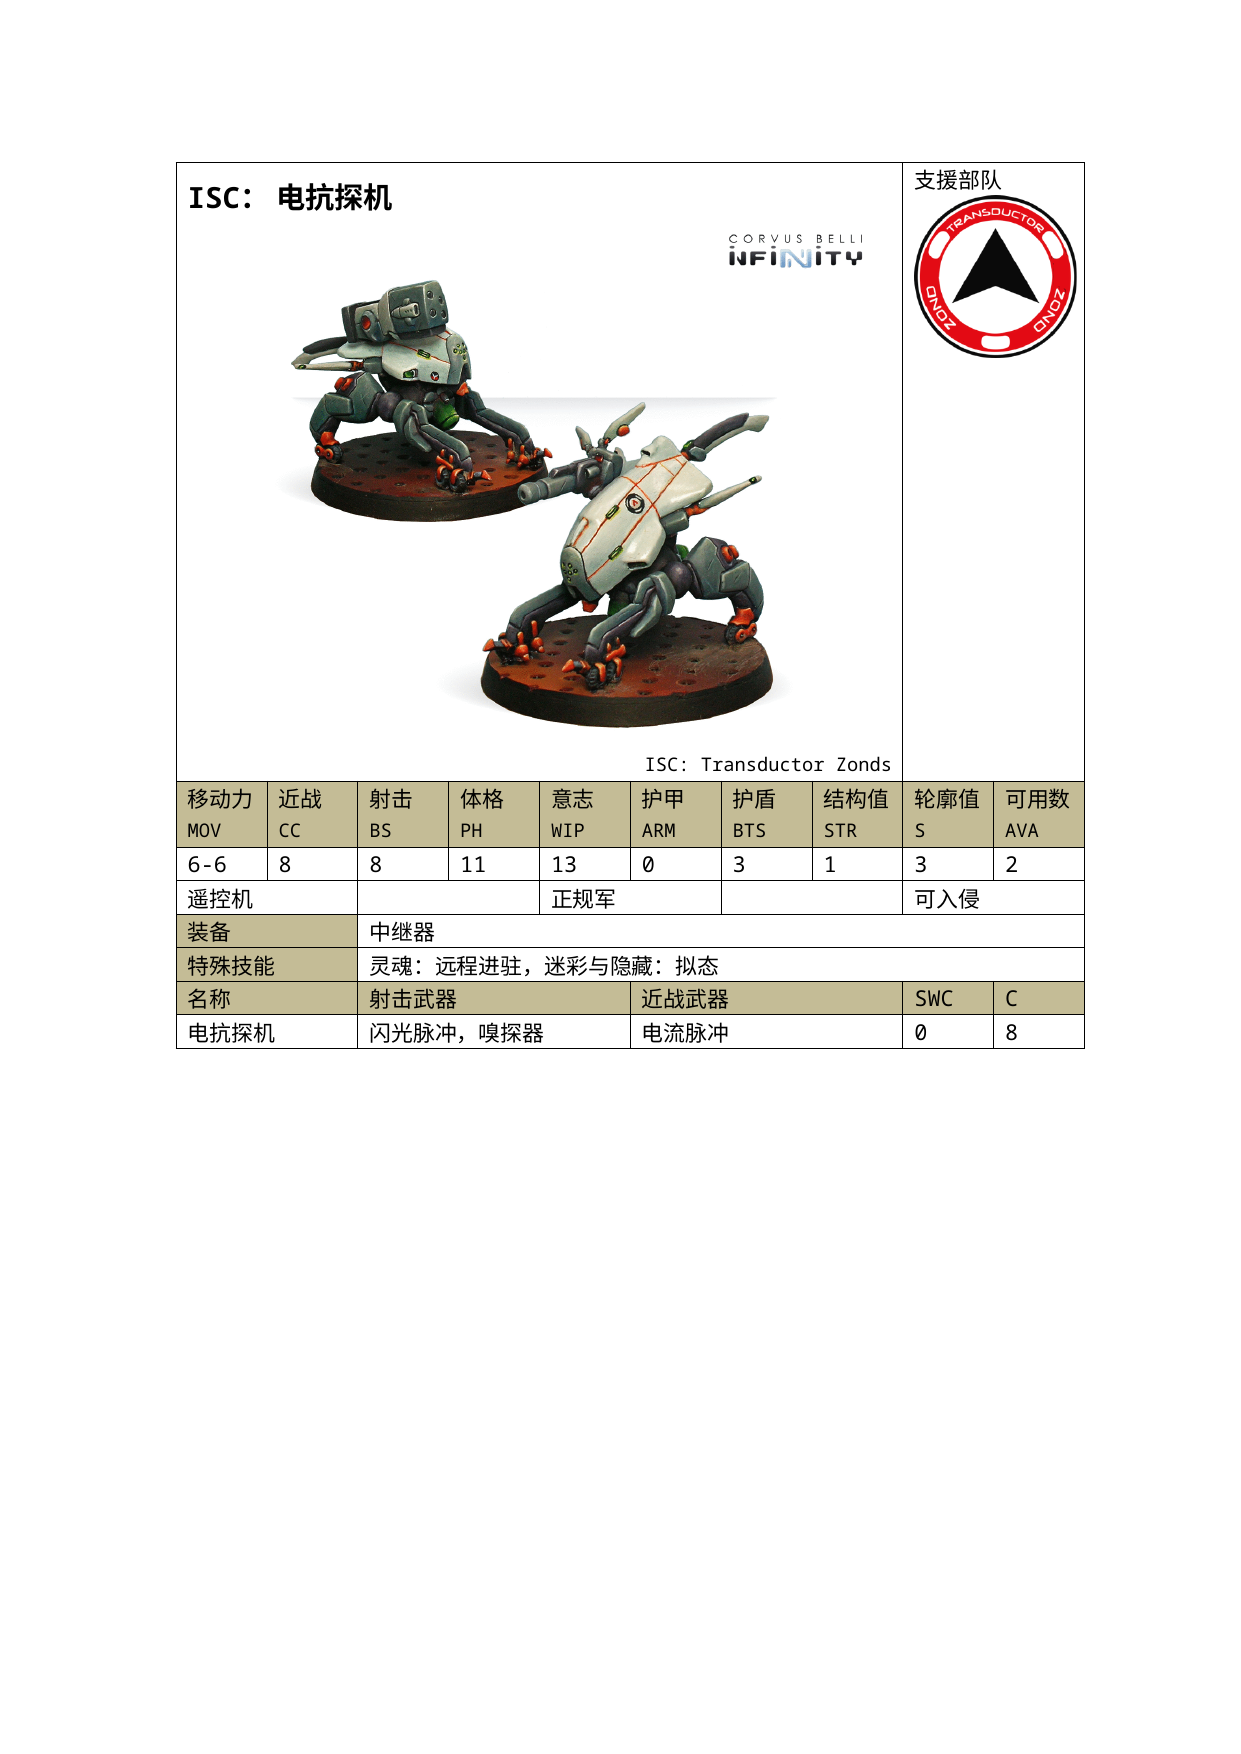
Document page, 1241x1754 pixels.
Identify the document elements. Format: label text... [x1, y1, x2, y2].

table_cell 射击武器 [358, 982, 630, 1014]
table_cell 正规军 [540, 881, 721, 914]
table_cell 8 [268, 848, 357, 880]
table_cell 3 [722, 848, 812, 880]
picture [187, 228, 881, 748]
table_cell 可入侵 [903, 881, 1084, 914]
table_cell 闪光脉冲，嗅探器 [358, 1015, 630, 1048]
table_cell [358, 881, 539, 914]
table_cell 电抗探机 [177, 1015, 357, 1048]
table_cell 6-6 [177, 848, 267, 880]
table_cell 1 [813, 848, 902, 880]
table_cell 意志 WIP [540, 782, 630, 847]
table_cell 名称 [177, 982, 357, 1014]
table_cell 3 [903, 848, 993, 880]
table_cell [722, 881, 902, 914]
table_cell 结构值 STR [813, 782, 902, 847]
table_cell 8 [994, 1015, 1084, 1048]
table_cell 轮廓值 S [903, 782, 993, 847]
table_cell 特殊技能 [177, 948, 357, 981]
table_cell 灵魂：远程进驻，迷彩与隐藏：拟态 [358, 948, 1084, 981]
table_cell C [994, 982, 1084, 1014]
table_cell 13 [540, 848, 630, 880]
table_cell 8 [358, 848, 448, 880]
table_cell 2 [994, 848, 1084, 880]
table_cell 护甲 ARM [631, 782, 721, 847]
table_cell 移动力 MOV [177, 782, 267, 847]
table_cell 装备 [177, 915, 357, 947]
table_cell 护盾 BTS [722, 782, 812, 847]
table_cell 可用数 AVA [994, 782, 1084, 847]
table_cell SWC [903, 982, 993, 1014]
table_cell 电流脉冲 [631, 1015, 902, 1048]
table_header ISC： 电抗探机 ISC: Transductor Zonds [177, 163, 902, 781]
table_cell 近战武器 [631, 982, 902, 1014]
table_cell 遥控机 [177, 881, 357, 914]
table_cell 近战 CC [268, 782, 357, 847]
picture [914, 195, 1077, 358]
table_cell 0 [631, 848, 721, 880]
table_cell 中继器 [358, 915, 1084, 947]
table_cell 0 [903, 1015, 993, 1048]
table_cell 11 [449, 848, 539, 880]
table_cell 体格 PH [449, 782, 539, 847]
table_cell 射击 BS [358, 782, 448, 847]
table_header 支援部队 [903, 163, 1084, 781]
